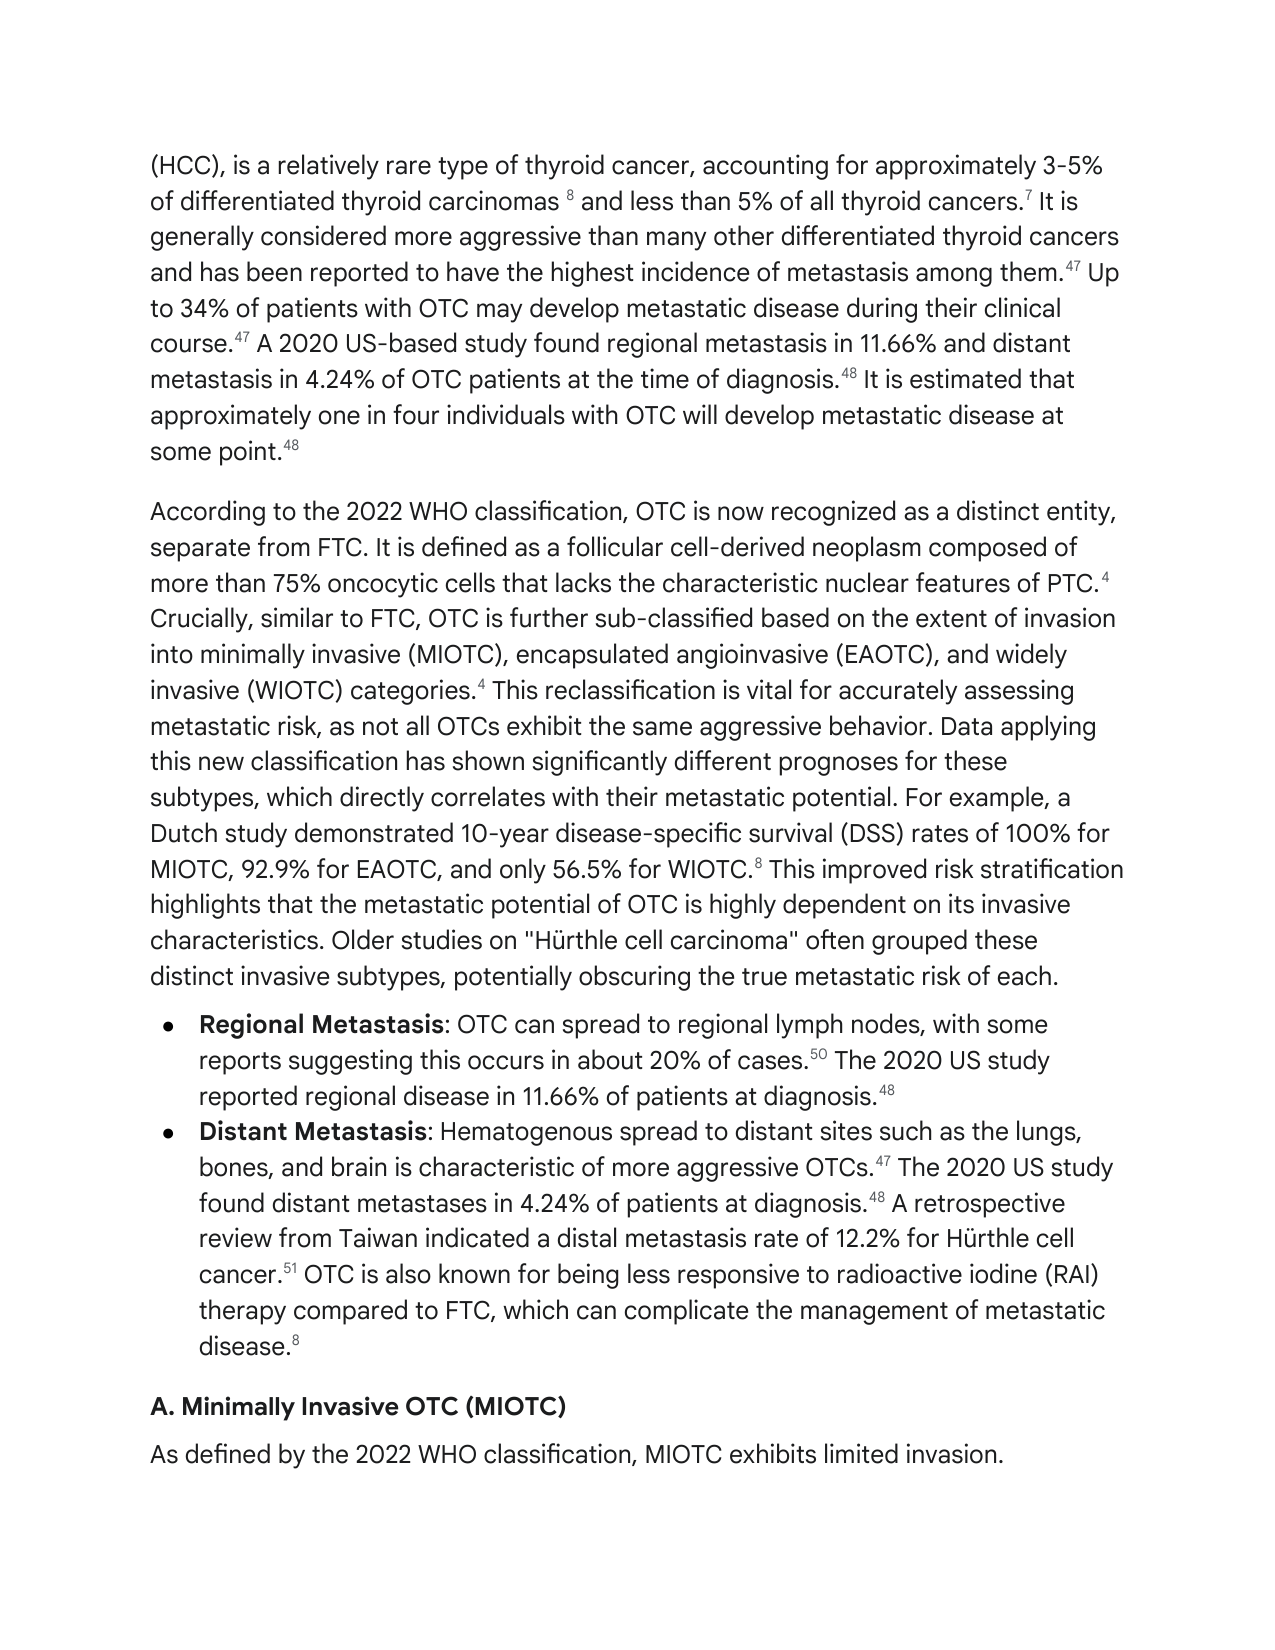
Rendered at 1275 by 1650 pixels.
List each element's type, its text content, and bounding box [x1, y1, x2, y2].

list Distant Metastasis: Hematogenous spread to distant sites such as the lungs, bones, and brain is characteristic of more aggressive OTCs.47 The 2020 US study found distant metastases in 4.24% of patients at diagnosis.48 A retrospective review from Taiwan indicated a distal metastasis rate of 12.2% for Hürthle cell cancer.51 OTC is also known for being less responsive to radioactive iodine (RAI) therapy compared to FTC, which can complicate the management of metastatic disease.8 [161, 1116, 1125, 1362]
subtitle A. Minimally Invasive OTC (MIOTC) [150, 1392, 1125, 1423]
list Regional Metastasis: OTC can spread to regional lymph nodes, with some reports suggesting this occurs in about 20% of cases.50 The 2020 US study reported regional disease in 11.66% of patients at diagnosis.48 [161, 1009, 1125, 1112]
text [150, 150, 1125, 467]
text According to the 2022 WHO classification, OTC is now recognized as a distinct entity, separate from FTC. It is defined as a follicular cell-derived neoplasm composed of more than 75% oncocytic cells that lacks the characteristic nuclear features of PTC.4 Crucially, similar to FTC, OTC is further sub-classified based on the extent of invasion into minimally invasive (MIOTC), encapsulated angioinvasive (EAOTC), and widely invasive (WIOTC) categories.4 This reclassification is vital for accurately assessing metastatic risk, as not all OTCs exhibit the same aggressive behavior. Data applying this new classification has shown significantly different prognoses for these subtypes, which directly correlates with their metastatic potential. For example, a Dutch study demonstrated 10-year disease-specific survival (DSS) rates of 100% for MIOTC, 92.9% for EAOTC, and only 56.5% for WIOTC.8 This improved risk stratification highlights that the metastatic potential of OTC is highly dependent on its invasive characteristics. Older studies on "Hürthle cell carcinoma" often grouped these distinct invasive subtypes, potentially obscuring the true metastatic risk of each. [150, 497, 1125, 992]
text As defined by the 2022 WHO classification, MIOTC exhibits limited invasion. [150, 1440, 1125, 1471]
